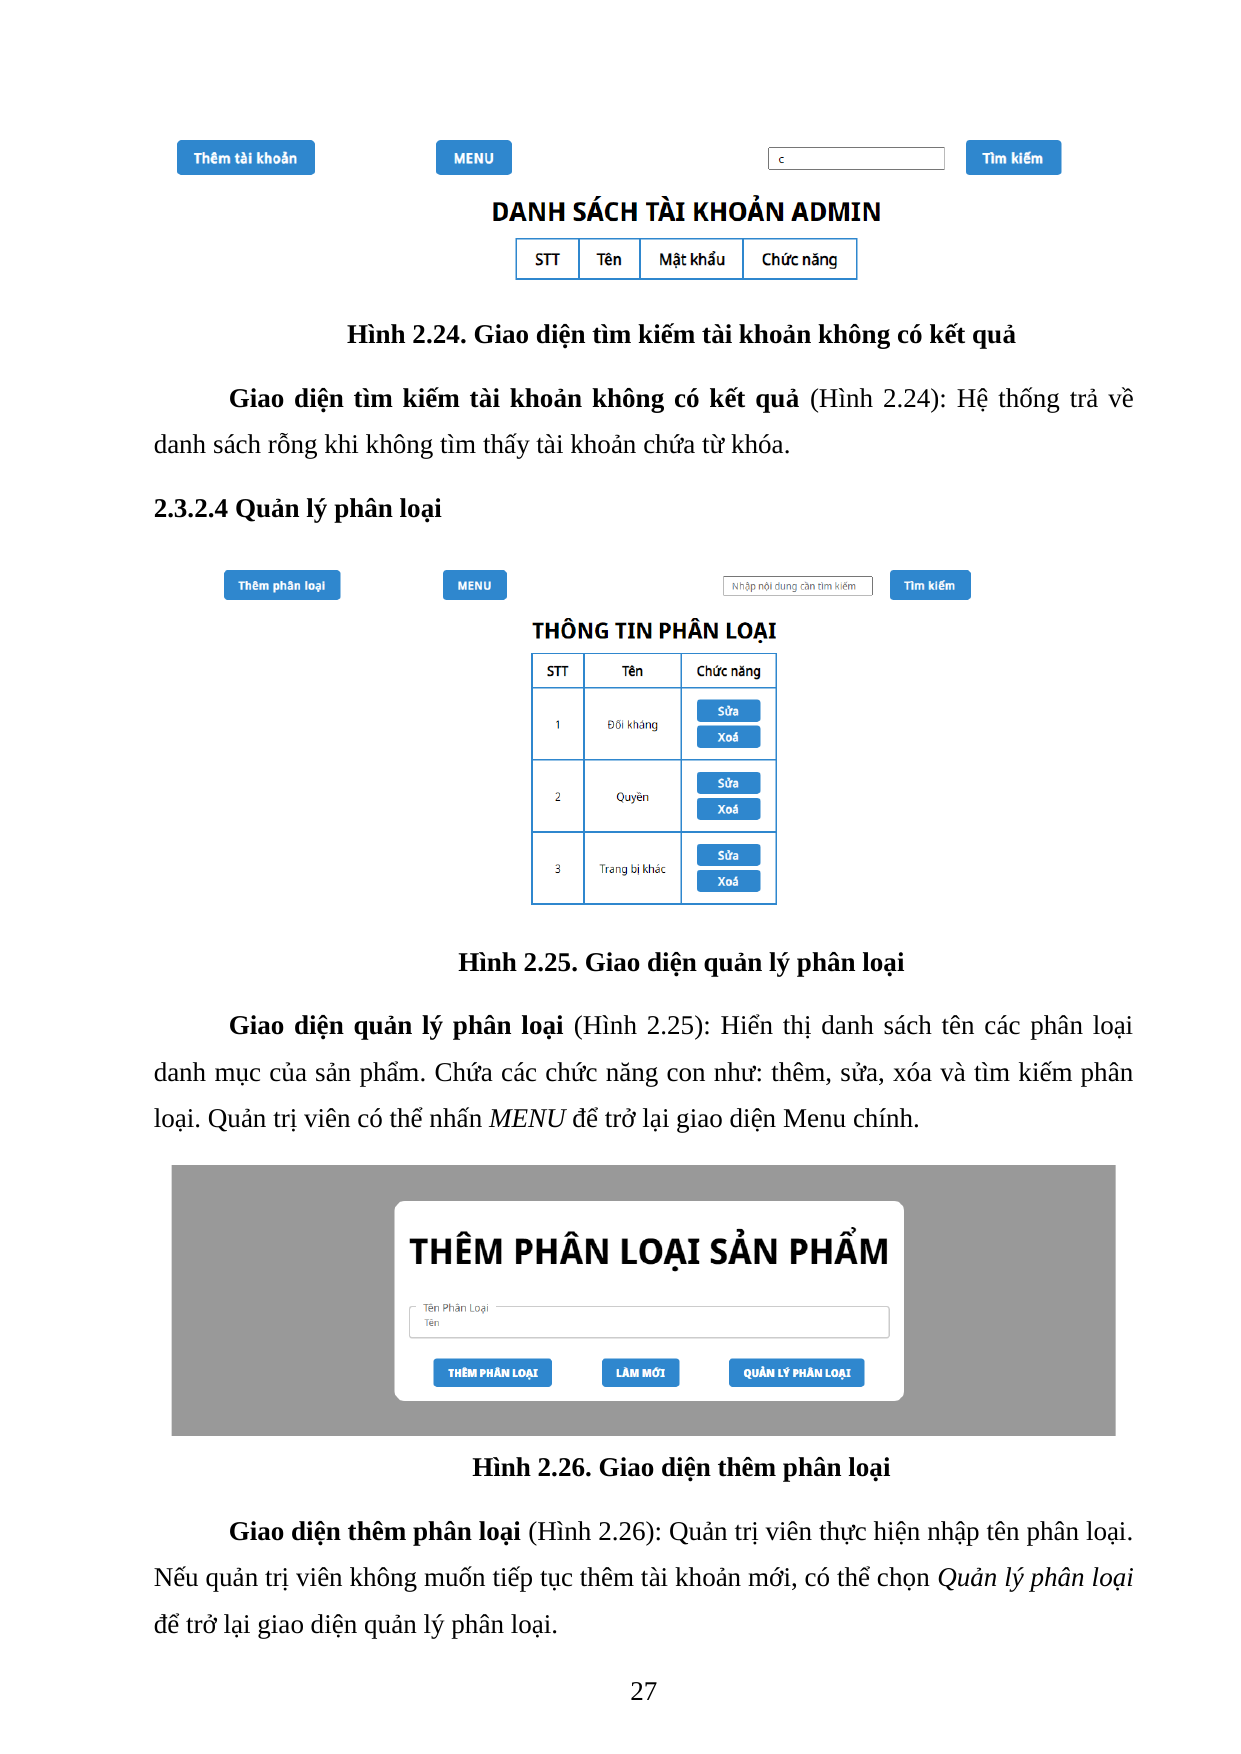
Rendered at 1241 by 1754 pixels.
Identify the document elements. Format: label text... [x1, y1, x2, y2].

text Hình 2.26. Giao diện thêm phân loại [228, 1451, 1134, 1482]
list Quản lý phân loại [153, 492, 1134, 523]
text Giao diện tìm kiếm tài khoản không có kết quả (Hình 2.24): Hệ thống trả về danh sách rỗng khi không tìm thấy tài khoản chứa từ khóa. [153, 382, 1134, 460]
picture [171, 1165, 1116, 1436]
text Hình 2.24. Giao diện tìm kiếm tài khoản không có kết quả [228, 318, 1134, 350]
picture [153, 555, 1149, 931]
picture [153, 123, 1144, 303]
text Giao diện quản lý phân loại (Hình 2.25): Hiển thị danh sách tên các phân loại danh mục của sản phẩm. Chứa các chức năng con như: thêm, sửa, xóa và tìm kiếm phân loại. Quản trị viên có thể nhấn MENU để trở lại giao diện Menu chính. [153, 1009, 1134, 1133]
text Hình 2.25. Giao diện quản lý phân loại [228, 946, 1134, 977]
text Giao diện thêm phân loại (Hình 2.26): Quản trị viên thực hiện nhập tên phân loại. Nếu quản trị viên không muốn tiếp tục thêm tài khoản mới, có thể chọn Quản lý phân loại để trở lại giao diện quản lý phân loại. [153, 1514, 1134, 1639]
